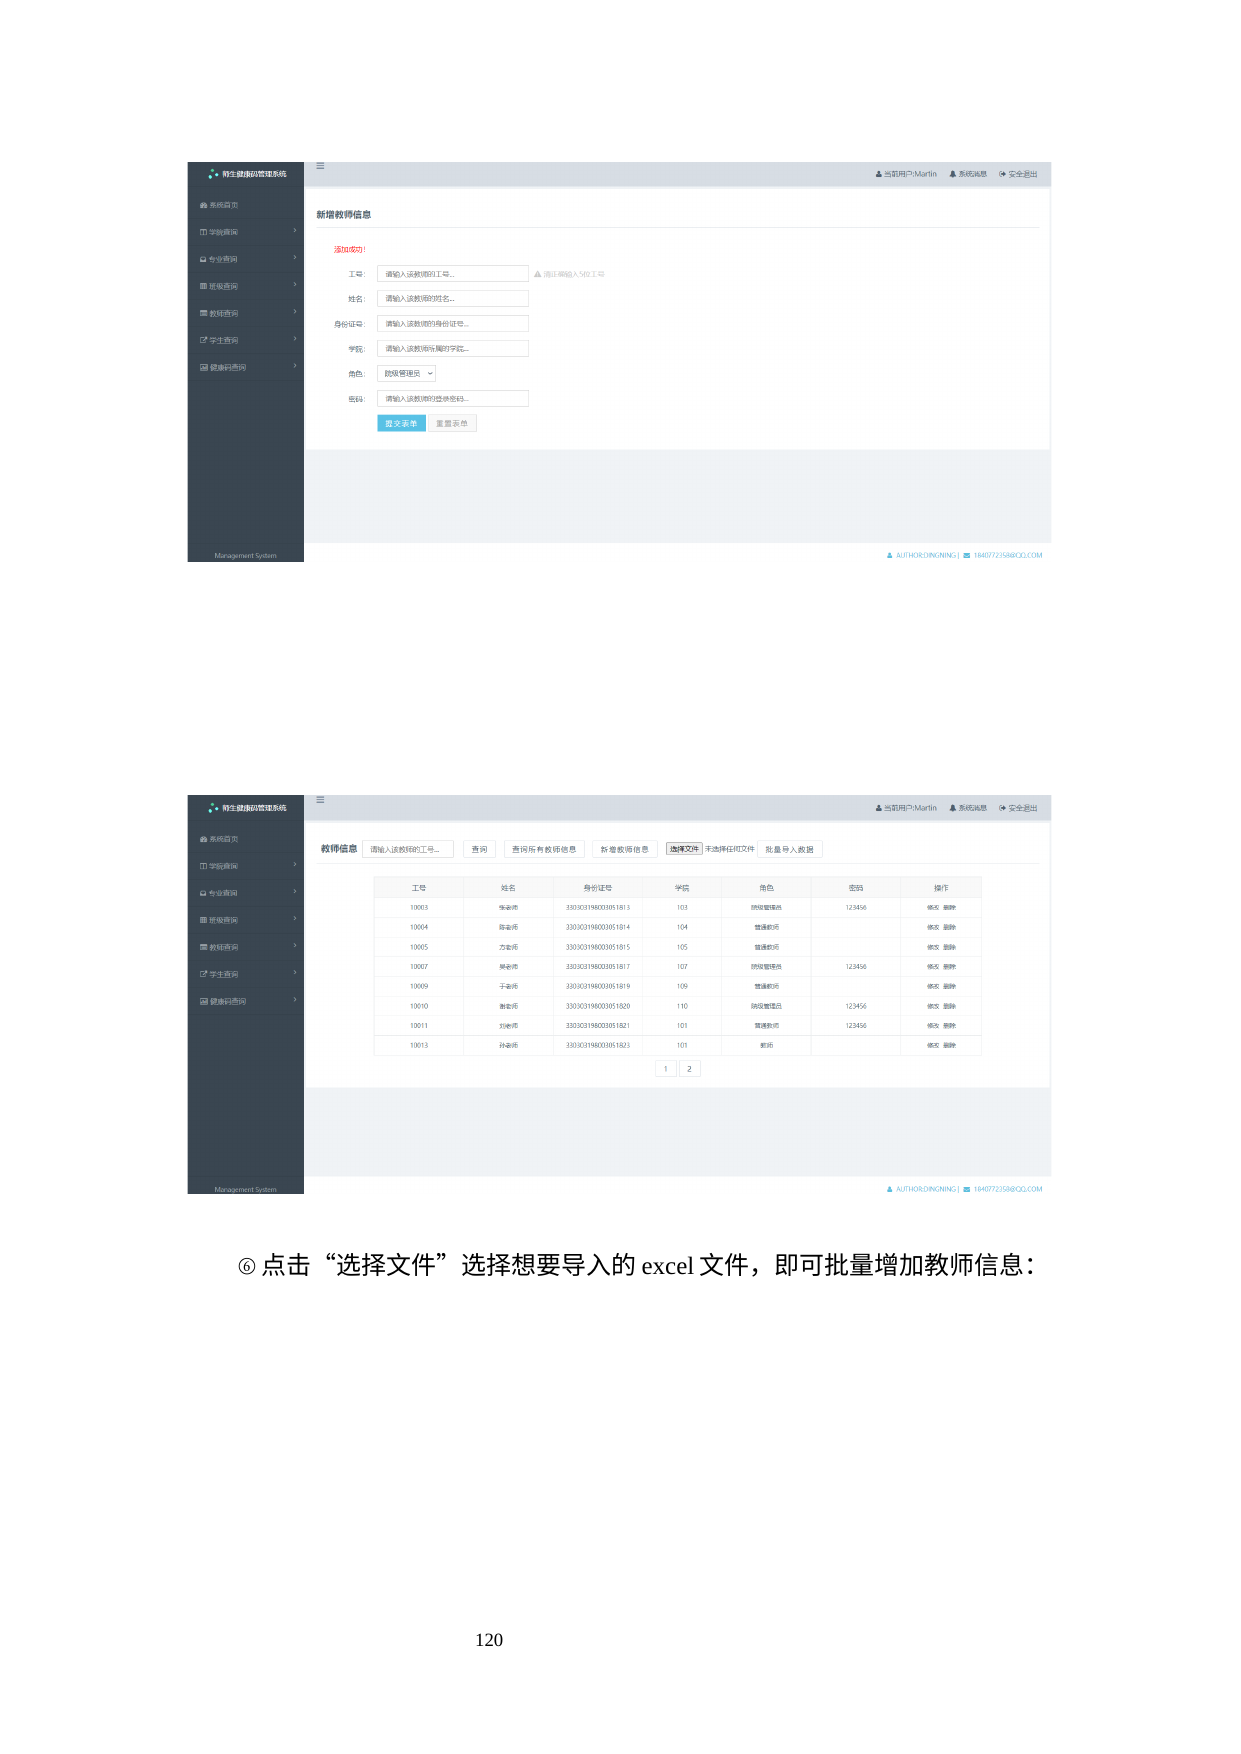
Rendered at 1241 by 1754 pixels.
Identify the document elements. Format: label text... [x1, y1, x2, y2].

picture [187, 162, 1052, 562]
text ⑥点击“选择文件”选择想要导入的excel文件，即可批量增加教师信息： [187, 1231, 1062, 1296]
picture [187, 795, 1052, 1194]
